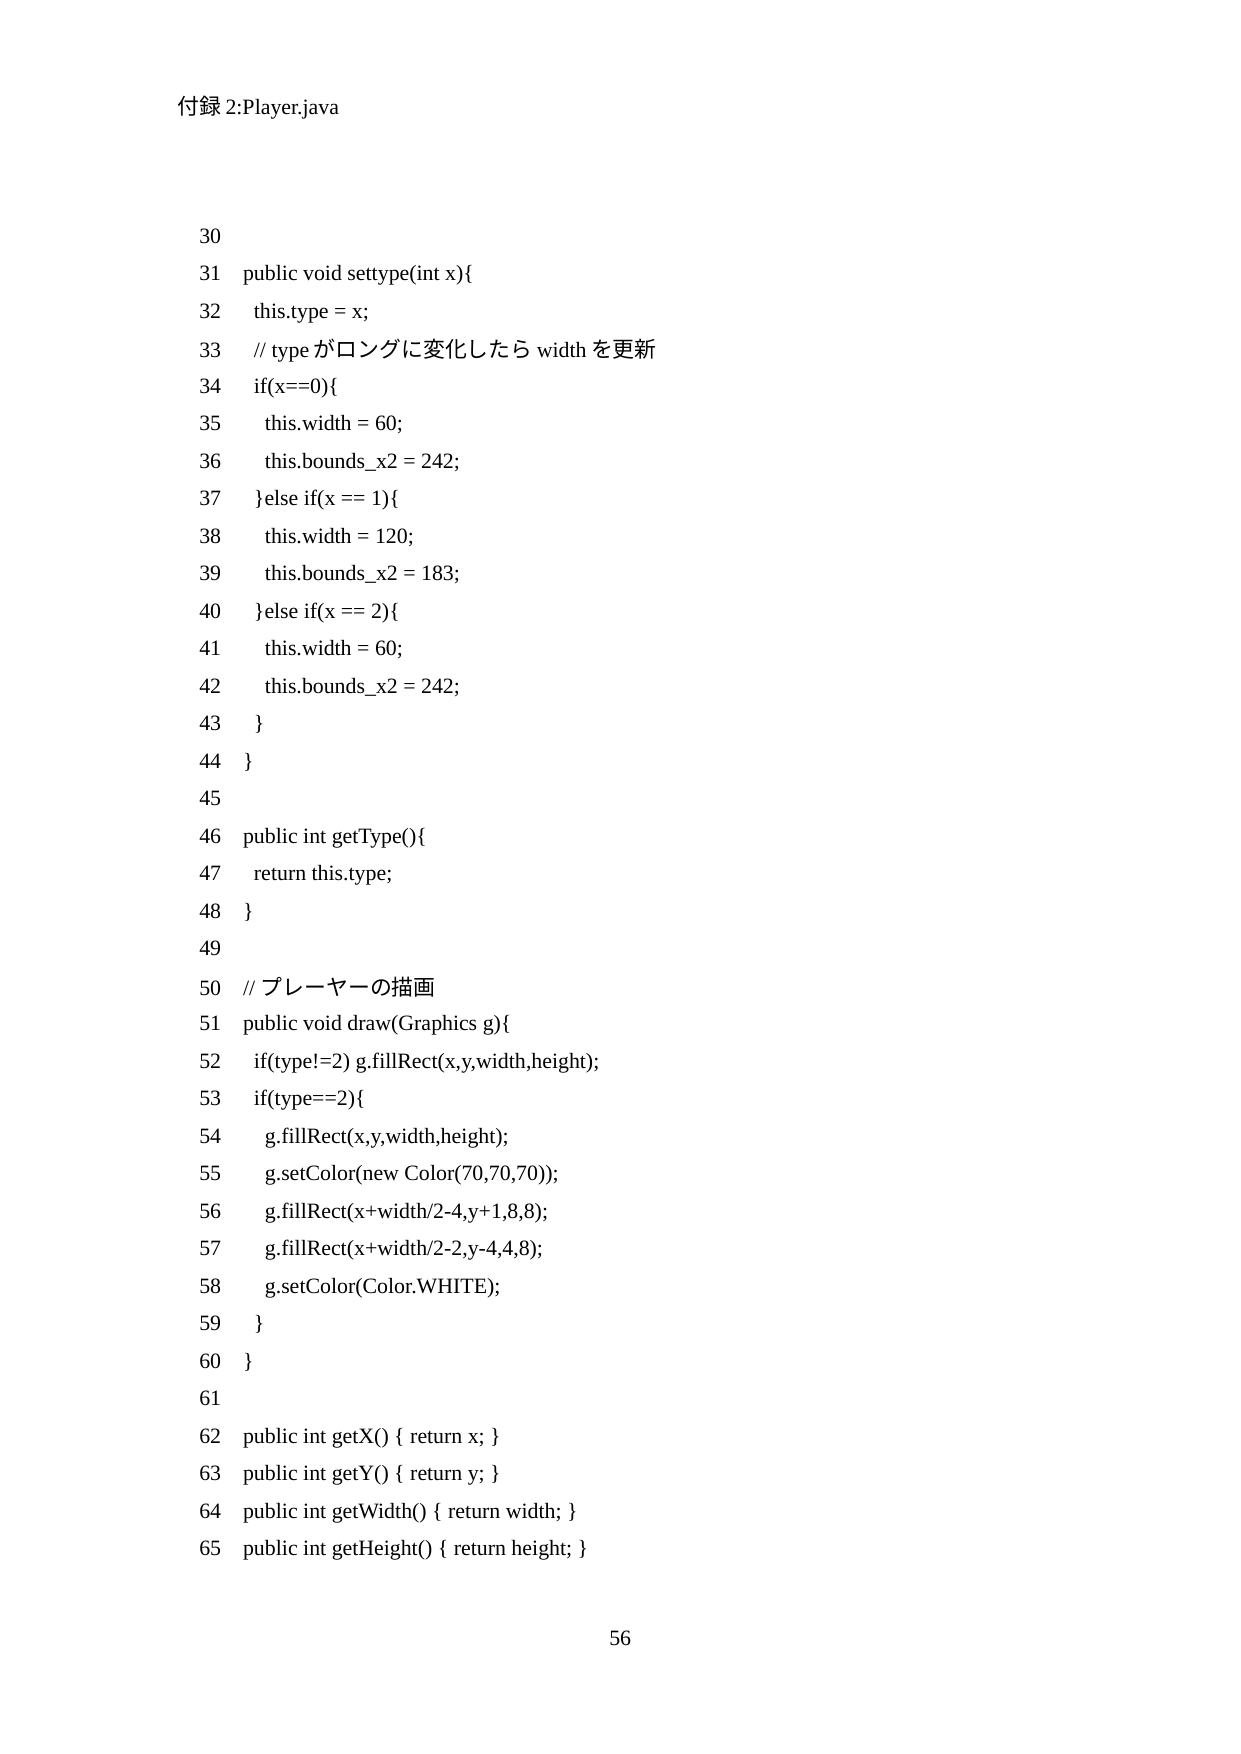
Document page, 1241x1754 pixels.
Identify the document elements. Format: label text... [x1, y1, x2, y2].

text 35 this.width = 60; [177, 404, 1063, 442]
text 31 public void settype(int x){ [177, 254, 1063, 292]
text 64 public int getWidth() { return width; } [177, 1492, 1063, 1529]
text 47 return this.type; [177, 854, 1063, 892]
text 48 } [177, 892, 1063, 929]
text 60 } [177, 1342, 1063, 1379]
text 37 }else if(x == 1){ [177, 479, 1063, 517]
text 65 public int getHeight() { return height; } [177, 1529, 1063, 1567]
text 54 g.fillRect(x,y,width,height); [177, 1117, 1063, 1154]
text 56 g.fillRect(x+width/2-4,y+1,8,8); [177, 1192, 1063, 1229]
text 46 public int getType(){ [177, 817, 1063, 854]
text 51 public void draw(Graphics g){ [177, 1004, 1063, 1042]
text 30 [177, 217, 1063, 254]
text 32 this.type = x; [177, 292, 1063, 329]
text 63 public int getY() { return y; } [177, 1454, 1063, 1492]
text 39 this.bounds_x2 = 183; [177, 554, 1063, 592]
text 38 this.width = 120; [177, 517, 1063, 554]
text 50 // プレーヤーの描画 [177, 967, 1063, 1004]
text 58 g.setColor(Color.WHITE); [177, 1267, 1063, 1304]
text 59 } [177, 1304, 1063, 1342]
text 44 } [177, 742, 1063, 779]
text 49 [177, 929, 1063, 967]
text 42 this.bounds_x2 = 242; [177, 667, 1063, 704]
text 34 if(x==0){ [177, 367, 1063, 404]
text 62 public int getX() { return x; } [177, 1417, 1063, 1454]
text 52 if(type!=2) g.fillRect(x,y,width,height); [177, 1042, 1063, 1079]
text 43 } [177, 704, 1063, 742]
text 55 g.setColor(new Color(70,70,70)); [177, 1154, 1063, 1192]
text 33 // typeがロングに変化したらwidthを更新 [177, 329, 1063, 367]
text 36 this.bounds_x2 = 242; [177, 442, 1063, 479]
text 40 }else if(x == 2){ [177, 592, 1063, 629]
text 61 [177, 1379, 1063, 1417]
text 57 g.fillRect(x+width/2-2,y-4,4,8); [177, 1229, 1063, 1267]
text 41 this.width = 60; [177, 629, 1063, 667]
text 45 [177, 779, 1063, 817]
text 53 if(type==2){ [177, 1079, 1063, 1117]
